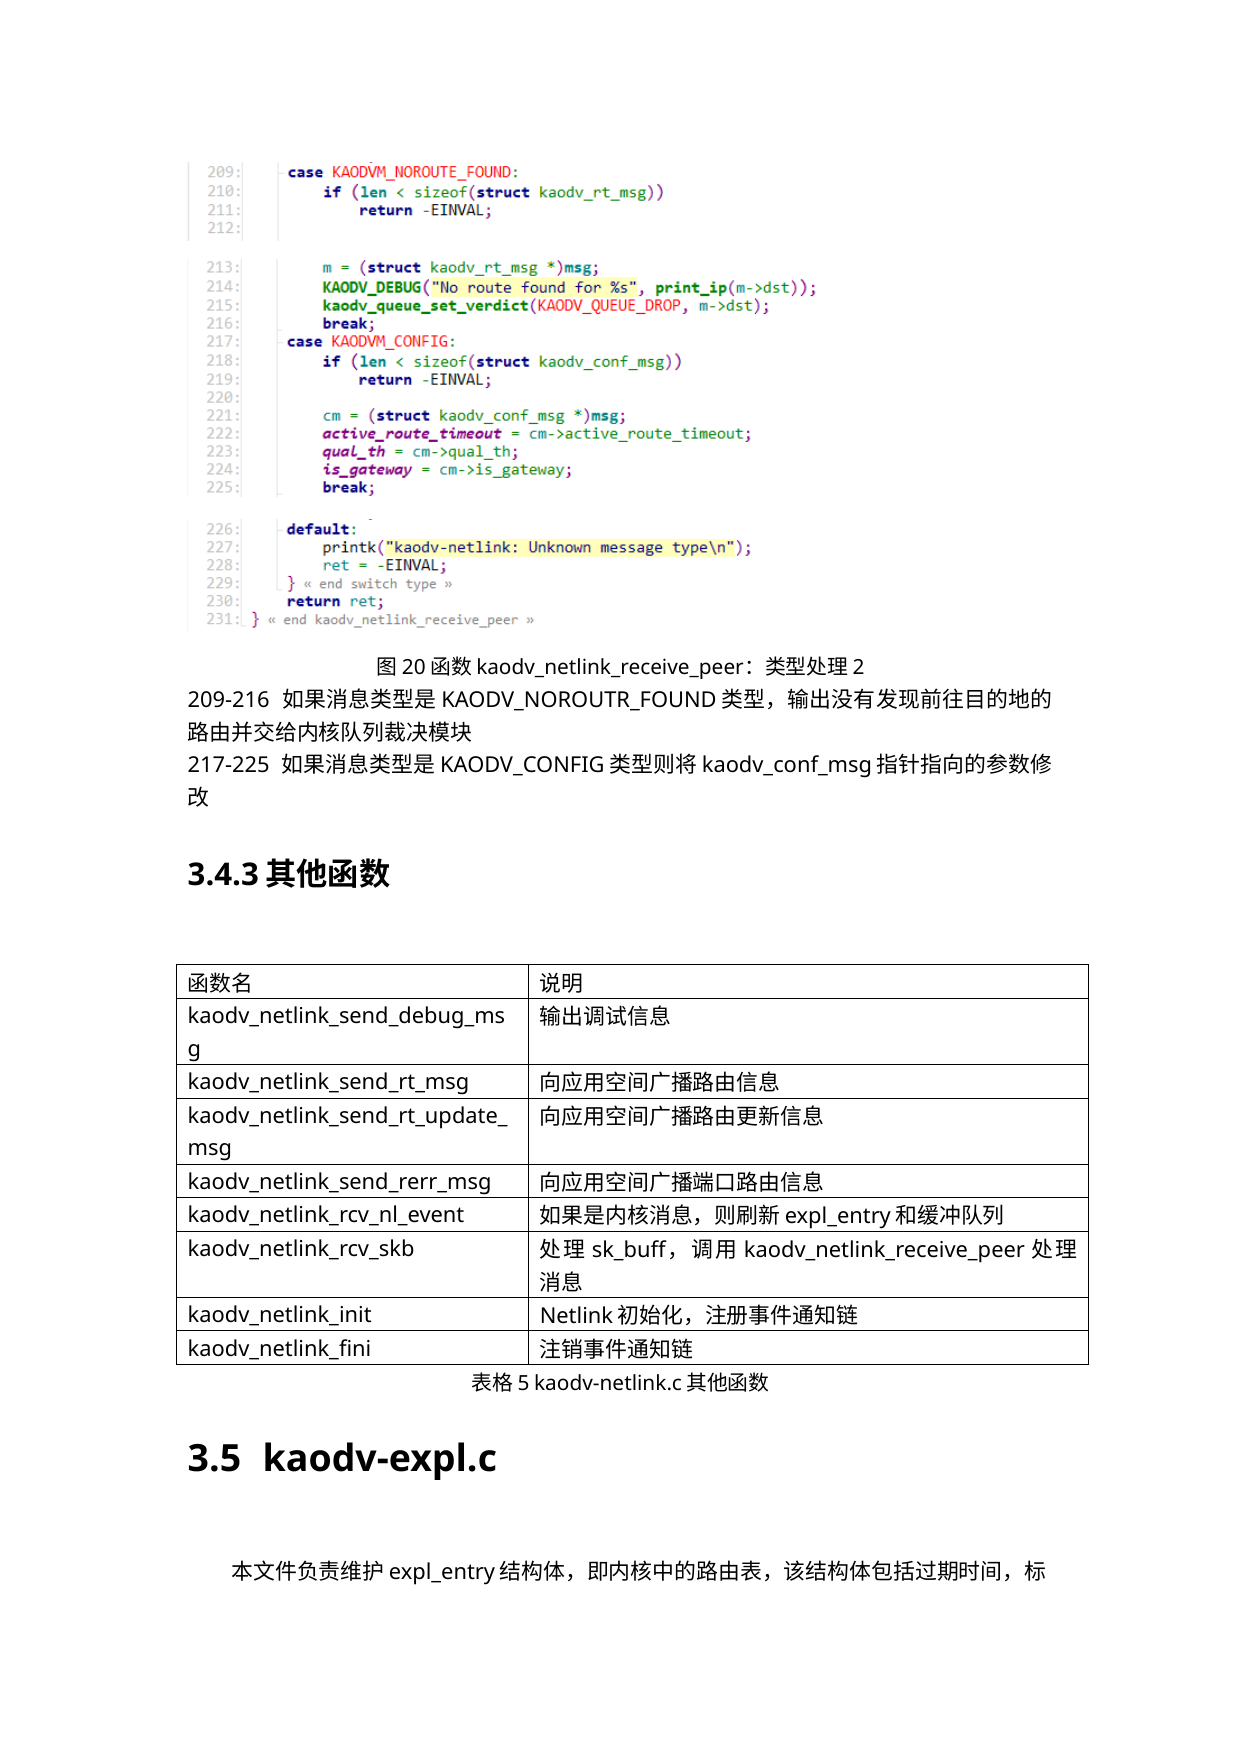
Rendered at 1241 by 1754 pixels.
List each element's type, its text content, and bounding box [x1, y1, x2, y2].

text 209-216 如果消息类型是KAODV_NOROUTR_FOUND类型，输出没有发现前往目的地的路由并交给内核队列裁决模块 [187, 682, 1053, 747]
table_header 说明 [529, 965, 1088, 998]
table_cell kaodv_netlink_init [177, 1298, 528, 1330]
table_cell 向应用空间广播路由信息 [529, 1065, 1088, 1097]
text 217-225 如果消息类型是KAODV_CONFIG类型则将kaodv_conf_msg指针指向的参数修改 [187, 747, 1053, 812]
table_cell 向应用空间广播路由更新信息 [529, 1099, 1088, 1163]
picture [187, 162, 1053, 241]
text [187, 1553, 1053, 1586]
table_cell kaodv_netlink_send_rerr_msg [177, 1165, 528, 1197]
table_cell 如果是内核消息，则刷新expl_entry和缓冲队列 [529, 1198, 1088, 1231]
subtitle kaodv-expl.c [187, 1424, 1053, 1489]
table_cell kaodv_netlink_send_rt_msg [177, 1065, 528, 1097]
picture [187, 519, 1053, 631]
table_cell 输出调试信息 [529, 999, 1088, 1064]
text 图 20 函数kaodv_netlink_receive_peer：类型处理2 [187, 649, 1053, 682]
table_cell kaodv_netlink_send_rt_update_msg [177, 1099, 528, 1163]
table_cell 处理sk_buff，调用kaodv_netlink_receive_peer处理消息 [529, 1232, 1088, 1297]
table_cell kaodv_netlink_rcv_skb [177, 1232, 528, 1297]
table_cell kaodv_netlink_send_debug_msg [177, 999, 528, 1064]
table_cell 向应用空间广播端口路由信息 [529, 1165, 1088, 1197]
text 表格 5 kaodv-netlink.c其他函数 [187, 1365, 1053, 1397]
table_cell 注销事件通知链 [529, 1331, 1088, 1364]
table_header 函数名 [177, 965, 528, 998]
picture [187, 259, 1053, 497]
table_cell kaodv_netlink_rcv_nl_event [177, 1198, 528, 1231]
subtitle 3.4.3其他函数 [187, 839, 1053, 904]
table_cell Netlink初始化，注册事件通知链 [529, 1298, 1088, 1330]
table_cell kaodv_netlink_fini [177, 1331, 528, 1364]
